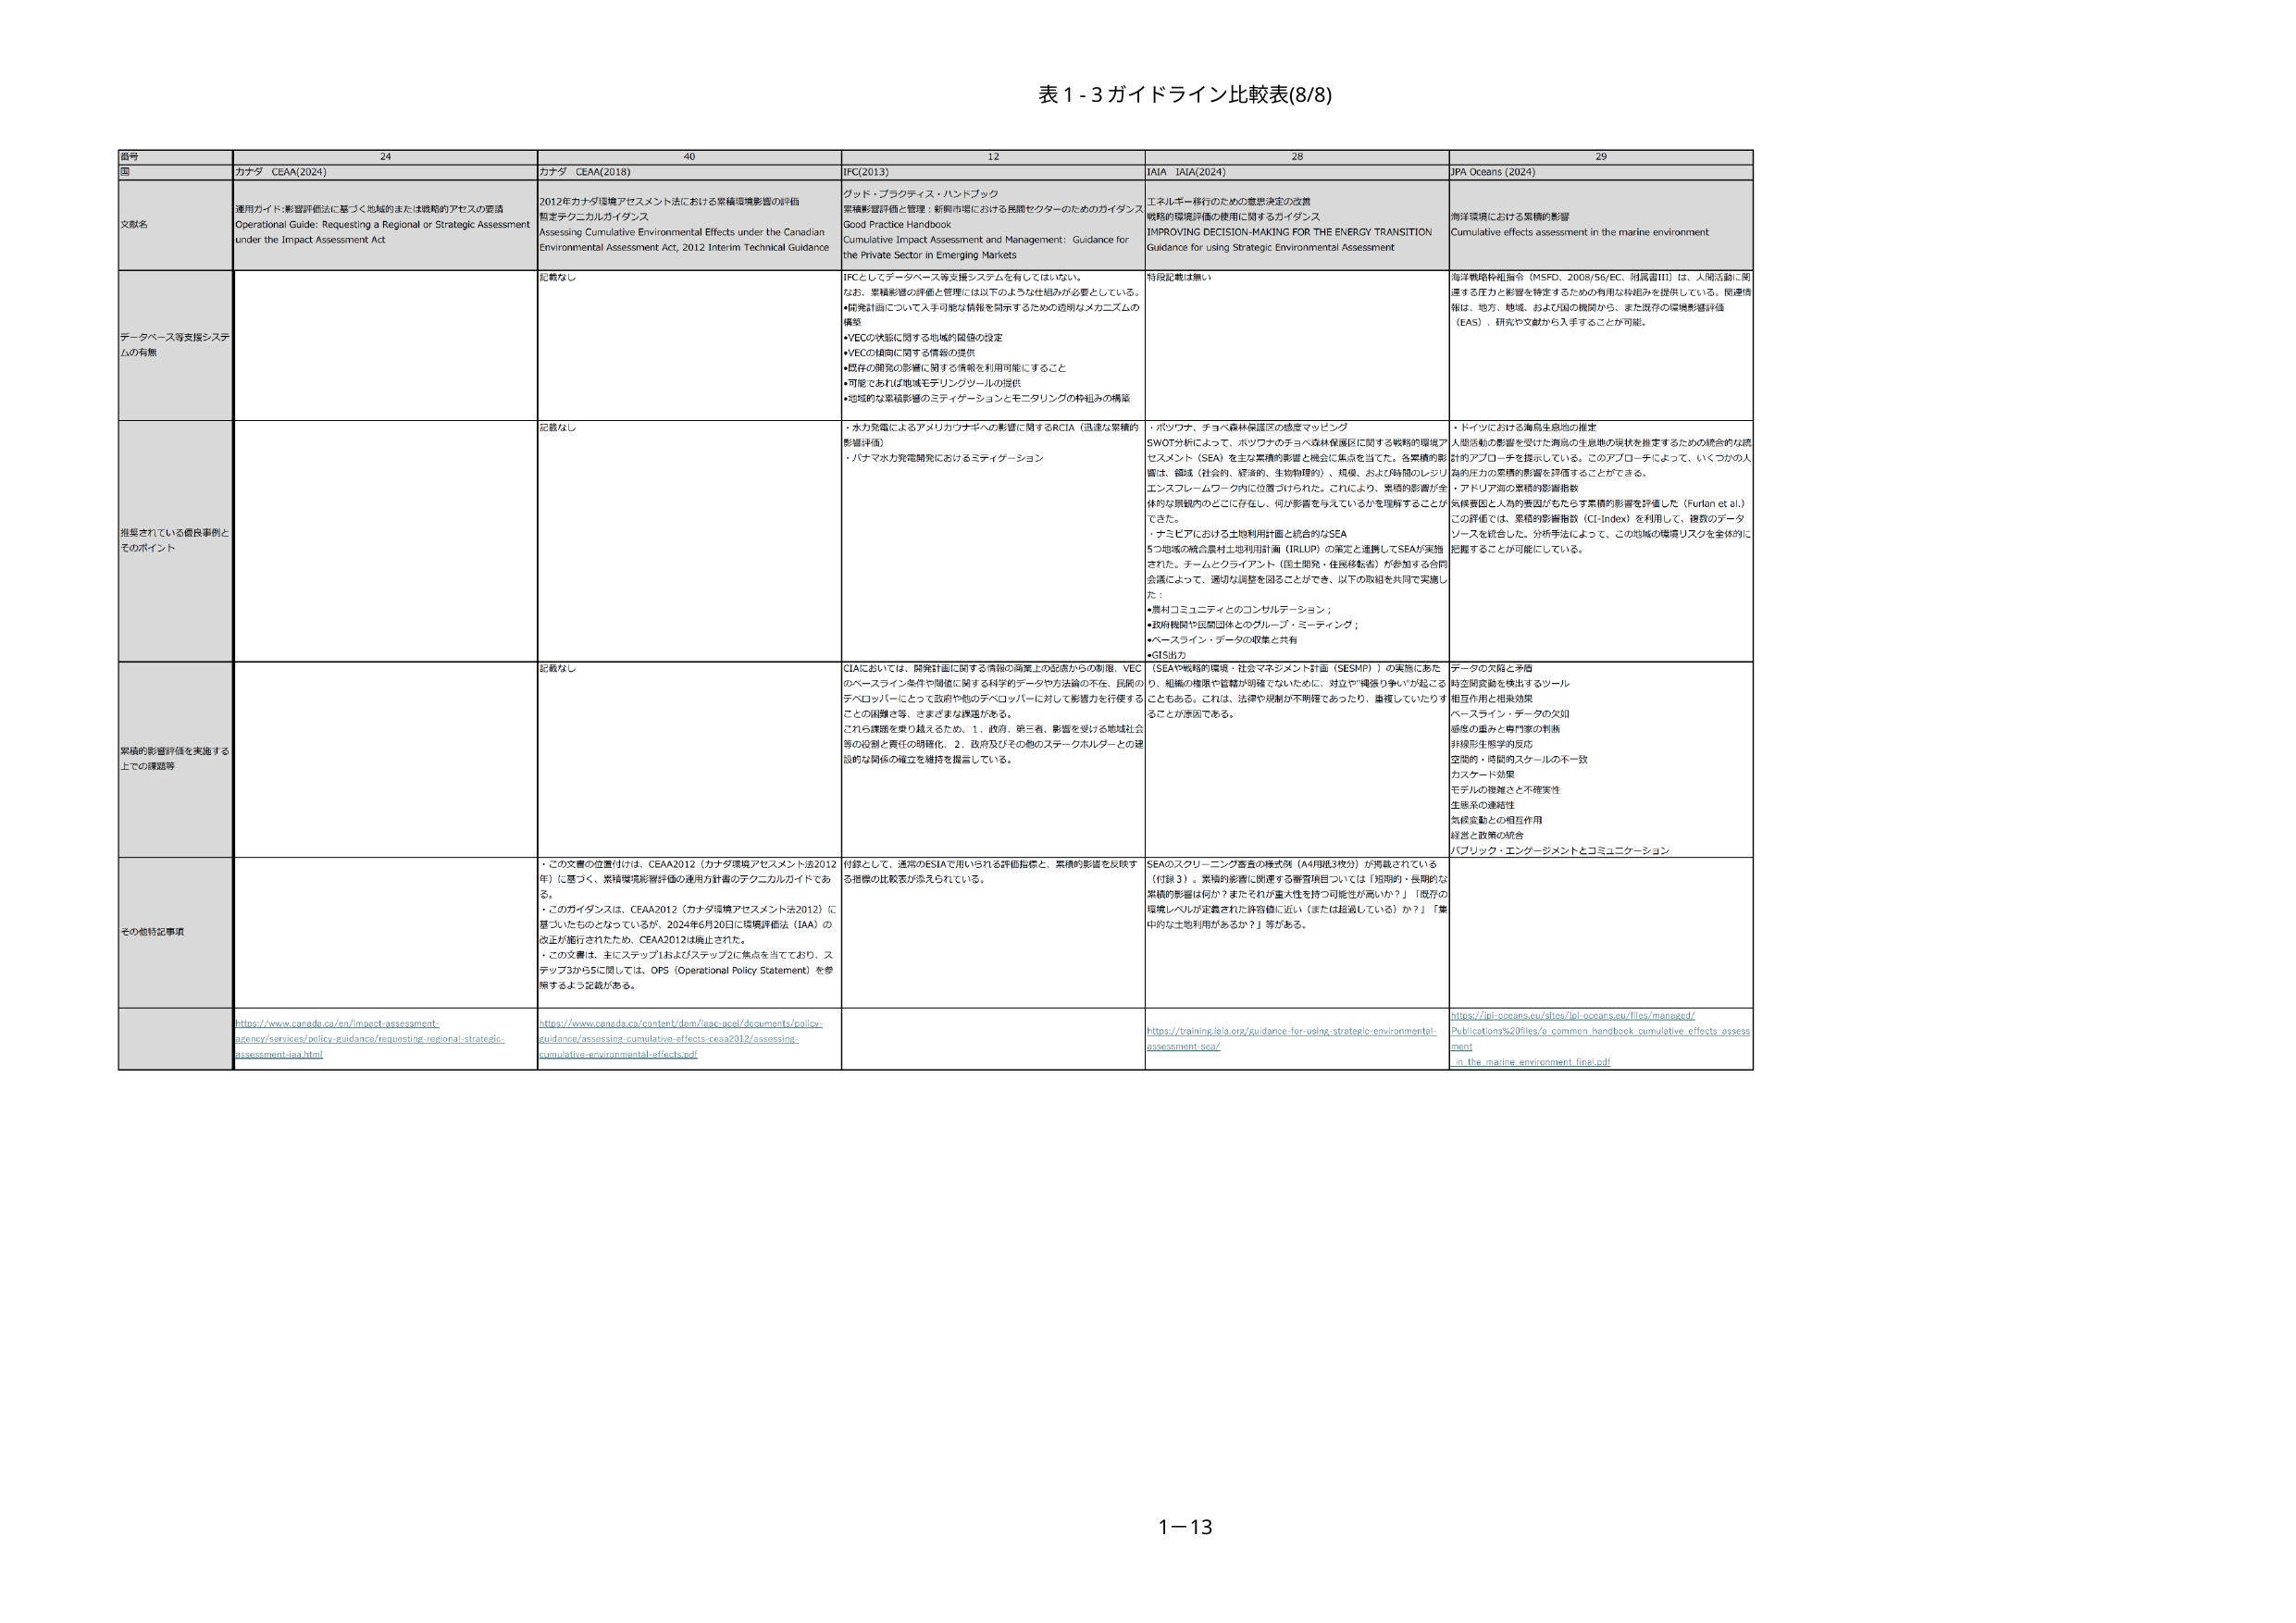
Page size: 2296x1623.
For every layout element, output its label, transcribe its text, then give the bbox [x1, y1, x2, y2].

picture [69, 108, 2170, 1114]
text 表1 - 3ガイドライン比較表(8/8) [124, 79, 2226, 108]
